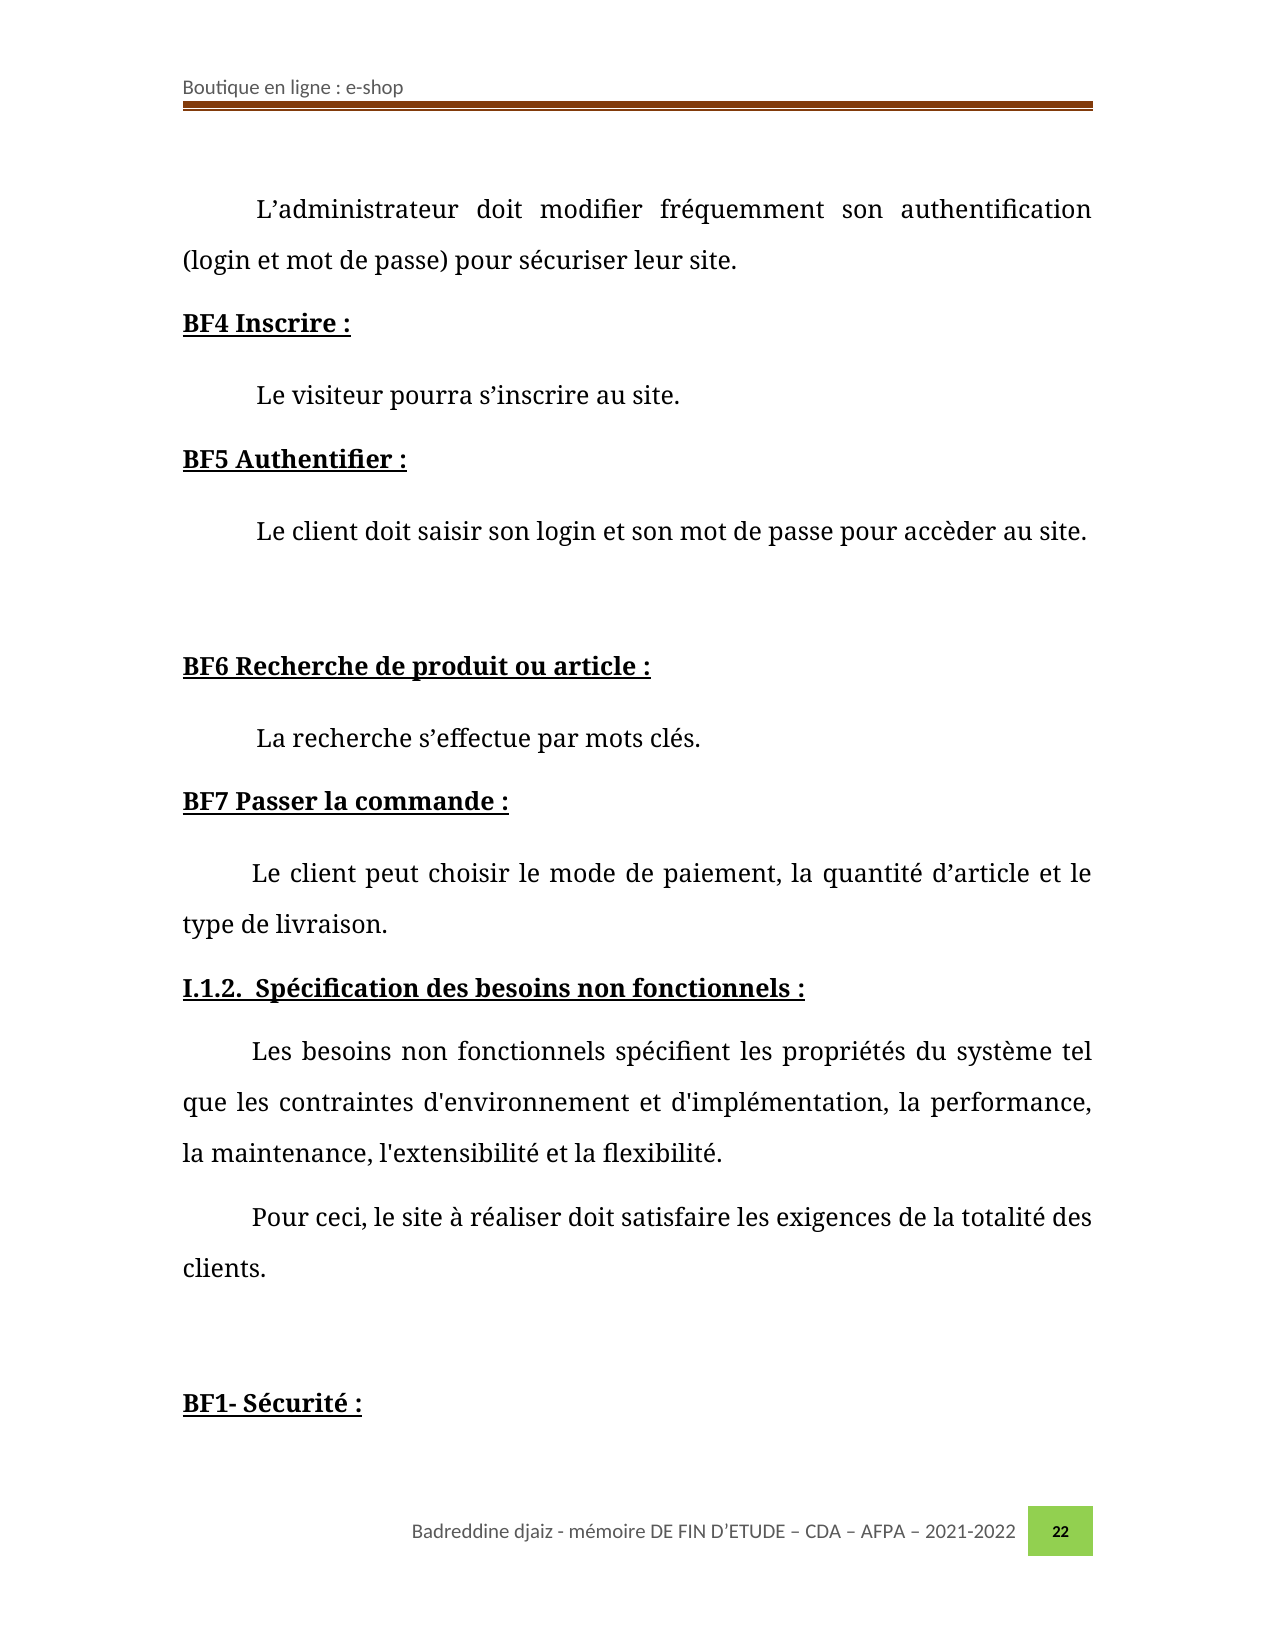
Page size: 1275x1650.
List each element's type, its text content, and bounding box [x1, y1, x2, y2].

text BF7 Passer la commande : [182, 784, 1093, 818]
text BF4 Inscrire : [182, 306, 1093, 340]
text La recherche s’effectue par mots clés. [182, 720, 1093, 754]
text I.1.2. Spécification des besoins non fonctionnels : [182, 970, 1093, 1004]
text BF1- Sécurité : [182, 1386, 1093, 1420]
text Le client peut choisir le mode de paiement, la quantité d’article et le type de livraison. [182, 856, 1093, 941]
text Pour ceci, le site à réaliser doit satisfaire les exigences de la totalité des clients. [182, 1199, 1093, 1285]
text Le client doit saisir son login et son mot de passe pour accèder au site. [182, 513, 1093, 547]
text BF6 Recherche de produit ou article : [182, 648, 1093, 683]
text Les besoins non fonctionnels spécifient les propriétés du système tel que les contraintes d'environnement et d'implémentation, la performance, la maintenance, l'extensibilité et la flexibilité. [182, 1034, 1093, 1170]
text BF5 Authentifier : [182, 441, 1093, 475]
text Le visiteur pourra s’inscrire au site. [182, 378, 1093, 412]
text L’administrateur doit modifier fréquemment son authentification (login et mot de passe) pour sécuriser leur site. [182, 191, 1093, 276]
